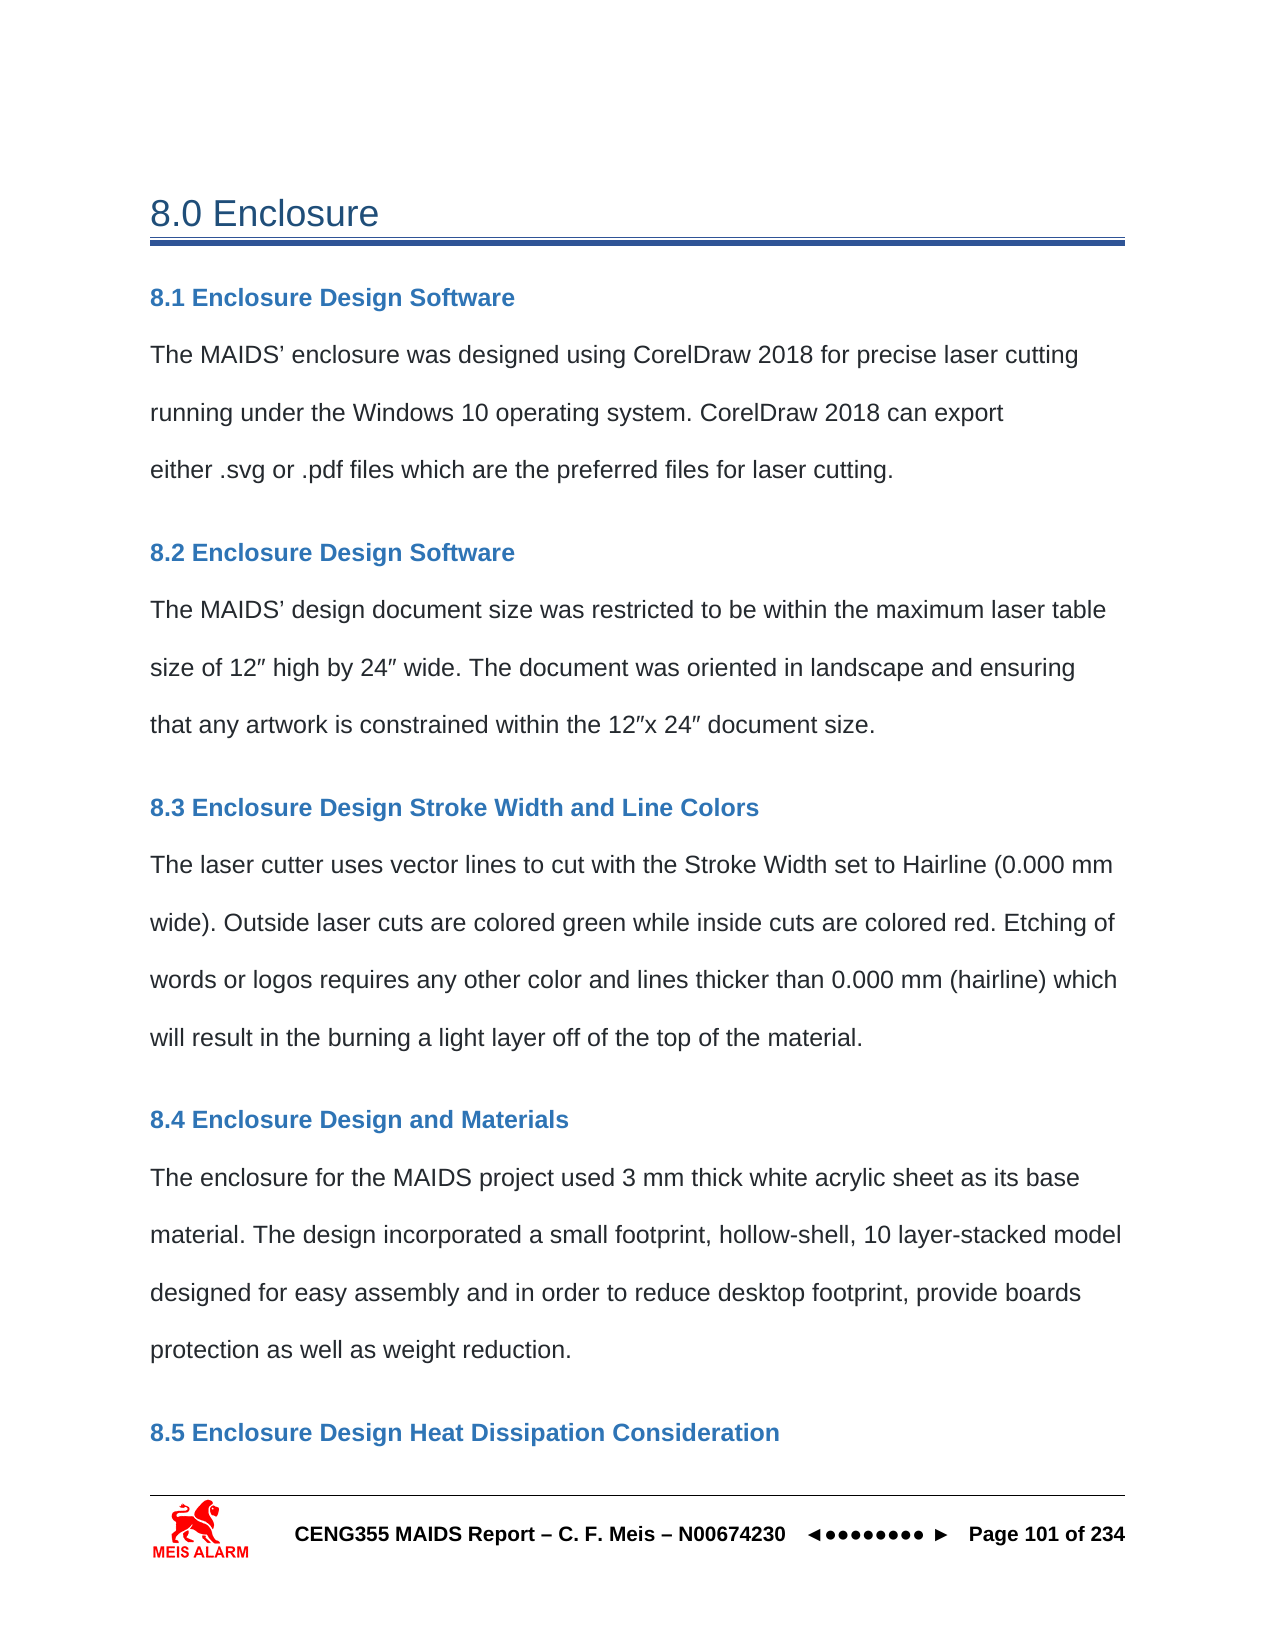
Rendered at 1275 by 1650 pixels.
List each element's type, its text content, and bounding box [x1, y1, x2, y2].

subtitle 8.0 Enclosure [150, 192, 1125, 237]
text The enclosure for the MAIDS project used 3 mm thick white acrylic sheet as its base material. The design incorporated a small footprint, hollow-shell, 10 layer-stacked model designed for easy assembly and in order to reduce desktop footprint, provide boards protection as well as weight reduction. [150, 1163, 1125, 1364]
subtitle 8.5 Enclosure Design Heat Dissipation Consideration [150, 1418, 1125, 1446]
text The MAIDS’ enclosure was designed using CorelDraw 2018 for precise laser cutting running under the Windows 10 operating system. CorelDraw 2018 can export either .svg or .pdf files which are the preferred files for laser cutting. [150, 340, 1125, 484]
subtitle 8.2 Enclosure Design Software [150, 538, 1125, 566]
text The MAIDS’ design document size was restricted to be within the maximum laser table size of 12″ high by 24″ wide. The document was oriented in landscape and ensuring that any artwork is constrained within the 12″x 24″ document size. [150, 595, 1125, 739]
subtitle 8.1 Enclosure Design Software [150, 283, 1125, 311]
subtitle 8.4 Enclosure Design and Materials [150, 1105, 1125, 1134]
picture [150, 1498, 253, 1561]
subtitle 8.3 Enclosure Design Stroke Width and Line Colors [150, 793, 1125, 821]
text The laser cutter uses vector lines to cut with the Stroke Width set to Hairline (0.000 mm wide). Outside laser cuts are colored green while inside cuts are colored red. Etching of words or logos requires any other color and lines thicker than 0.000 mm (hairline) which will result in the burning a light layer off of the top of the material. [150, 850, 1125, 1051]
